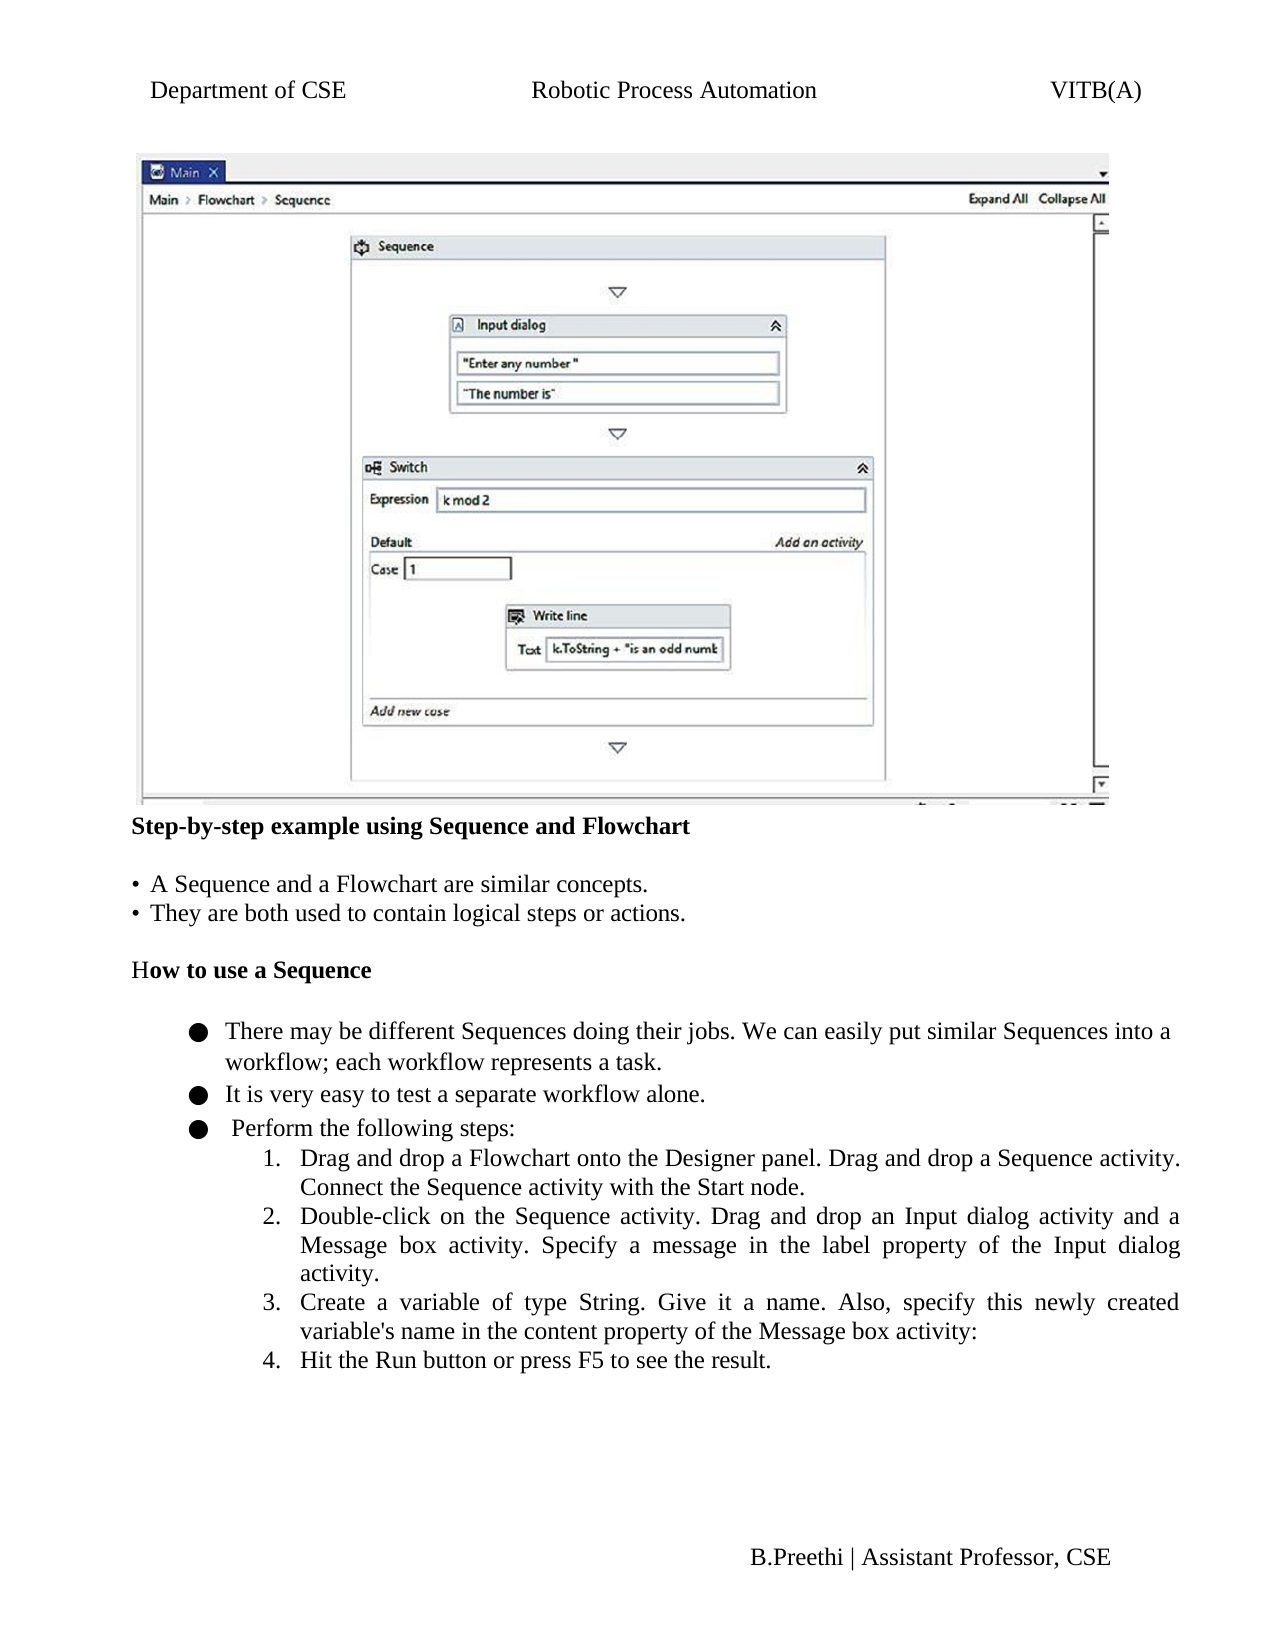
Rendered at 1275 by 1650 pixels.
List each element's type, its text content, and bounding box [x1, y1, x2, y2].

list A Sequence and a Flowchart are similar concepts. [131, 869, 1260, 898]
subtitle How to use a Sequence [131, 955, 1260, 984]
list Drag and drop a Flowchart onto the Designer panel. Drag and drop a Sequence activity. Connect the Sequence activity with the Start node. [262, 1143, 1181, 1201]
list Hit the Run button or press F5 to see the result. [262, 1345, 1260, 1373]
picture [134, 151, 1110, 806]
list Perform the following steps: [187, 1109, 1260, 1143]
list There may be different Sequences doing their jobs. We can easily put similar Sequences into a workflow; each workflow represents a task. [187, 1013, 1181, 1075]
subtitle Step-by-step example using Sequence and Flowchart [131, 811, 1260, 840]
list Create a variable of type String. Give it a name. Also, specify this newly created variable's name in the content property of the Message box activity: [262, 1287, 1181, 1345]
list Double-click on the Sequence activity. Drag and drop an Input dialog activity and a Message box activity. Specify a message in the label property of the Input dialog activity. [262, 1201, 1181, 1287]
list It is very easy to test a separate workflow alone. [187, 1075, 1260, 1109]
list They are both used to contain logical steps or actions. [131, 898, 1260, 926]
